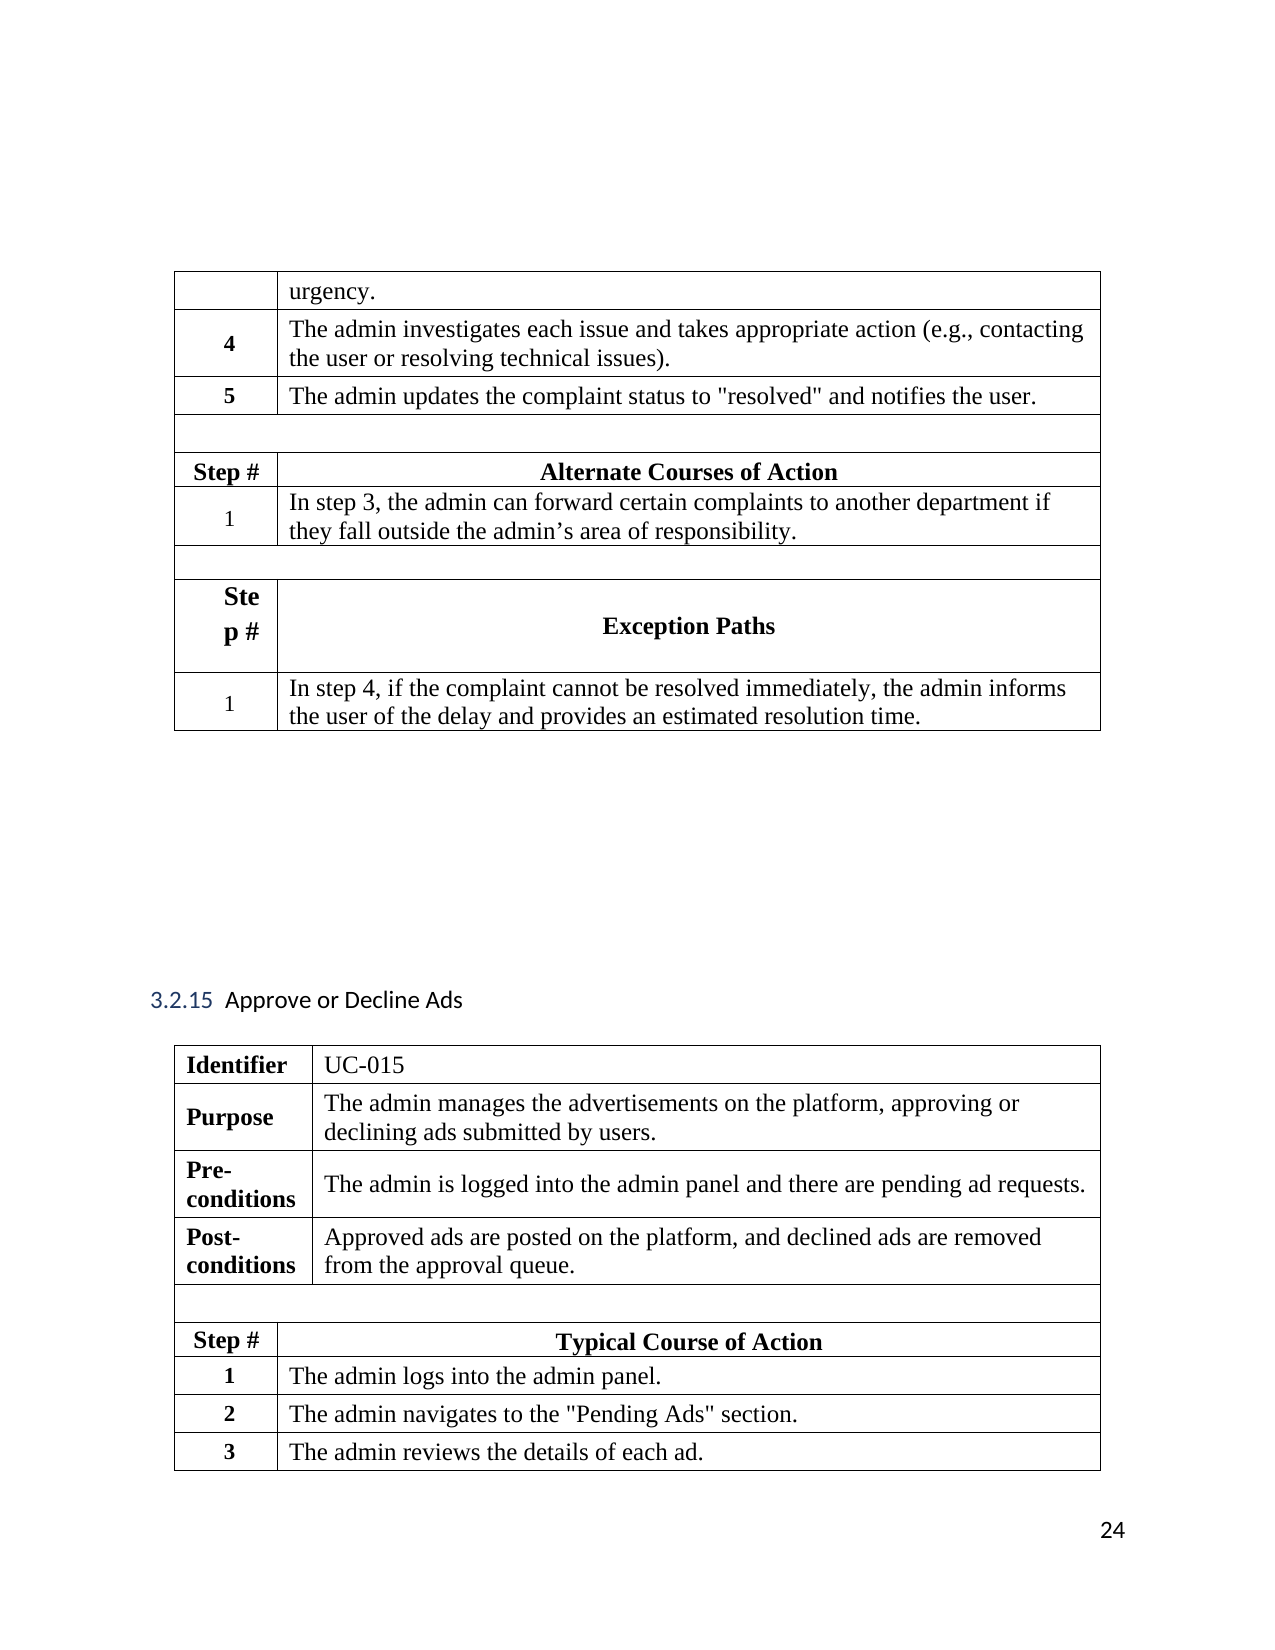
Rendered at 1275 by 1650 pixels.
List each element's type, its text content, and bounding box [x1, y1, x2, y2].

table_cell Step # [175, 1323, 277, 1356]
table_cell Post-conditions [175, 1218, 312, 1283]
table_cell [175, 546, 1100, 579]
table_cell 5 [175, 377, 277, 414]
table_cell Purpose [175, 1084, 312, 1150]
table_cell Typical Course of Action [278, 1323, 1100, 1356]
table_cell In step 4, if the complaint cannot be resolved immediately, the admin informs the user of the delay and provides an estimated resolution time. [278, 673, 1100, 730]
table_cell The admin manages the advertisements on the platform, approving or declining ads submitted by users. [313, 1084, 1100, 1150]
subtitle Approve or Decline Ads [150, 984, 1125, 1014]
table_cell 4 [175, 310, 277, 376]
table_cell [175, 1285, 1100, 1322]
table_cell 1 [175, 1357, 277, 1394]
table_cell The admin is logged into the admin panel and there are pending ad requests. [313, 1151, 1100, 1217]
table_cell 3 [175, 272, 277, 309]
table_header Identifier [175, 1046, 312, 1083]
table_cell In step 3, the admin can forward certain complaints to another department if they fall outside the admin’s area of responsibility. [278, 487, 1100, 545]
table_cell Step # [175, 453, 277, 486]
table_header UC-015 [313, 1046, 1100, 1083]
table_cell [175, 415, 1100, 452]
table_cell Exception Paths [278, 580, 1100, 672]
table_cell 2 [175, 1395, 277, 1432]
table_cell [278, 272, 1100, 309]
table_cell The admin navigates to the "Pending Ads" section. [278, 1395, 1100, 1432]
table_cell Approved ads are posted on the platform, and declined ads are removed from the approval queue. [313, 1218, 1100, 1283]
table_cell The admin logs into the admin panel. [278, 1357, 1100, 1394]
table_cell Alternate Courses of Action [278, 453, 1100, 486]
table_cell 1 [175, 487, 277, 545]
table_cell Step # [175, 580, 277, 672]
table_cell The admin updates the complaint status to "resolved" and notifies the user. [278, 377, 1100, 414]
table_cell The admin reviews the details of each ad. [278, 1433, 1100, 1470]
table_cell Pre-conditions [175, 1151, 312, 1217]
table_cell 3 [175, 1433, 277, 1470]
table_cell 1 [175, 673, 277, 730]
table_cell The admin investigates each issue and takes appropriate action (e.g., contacting the user or resolving technical issues). [278, 310, 1100, 376]
